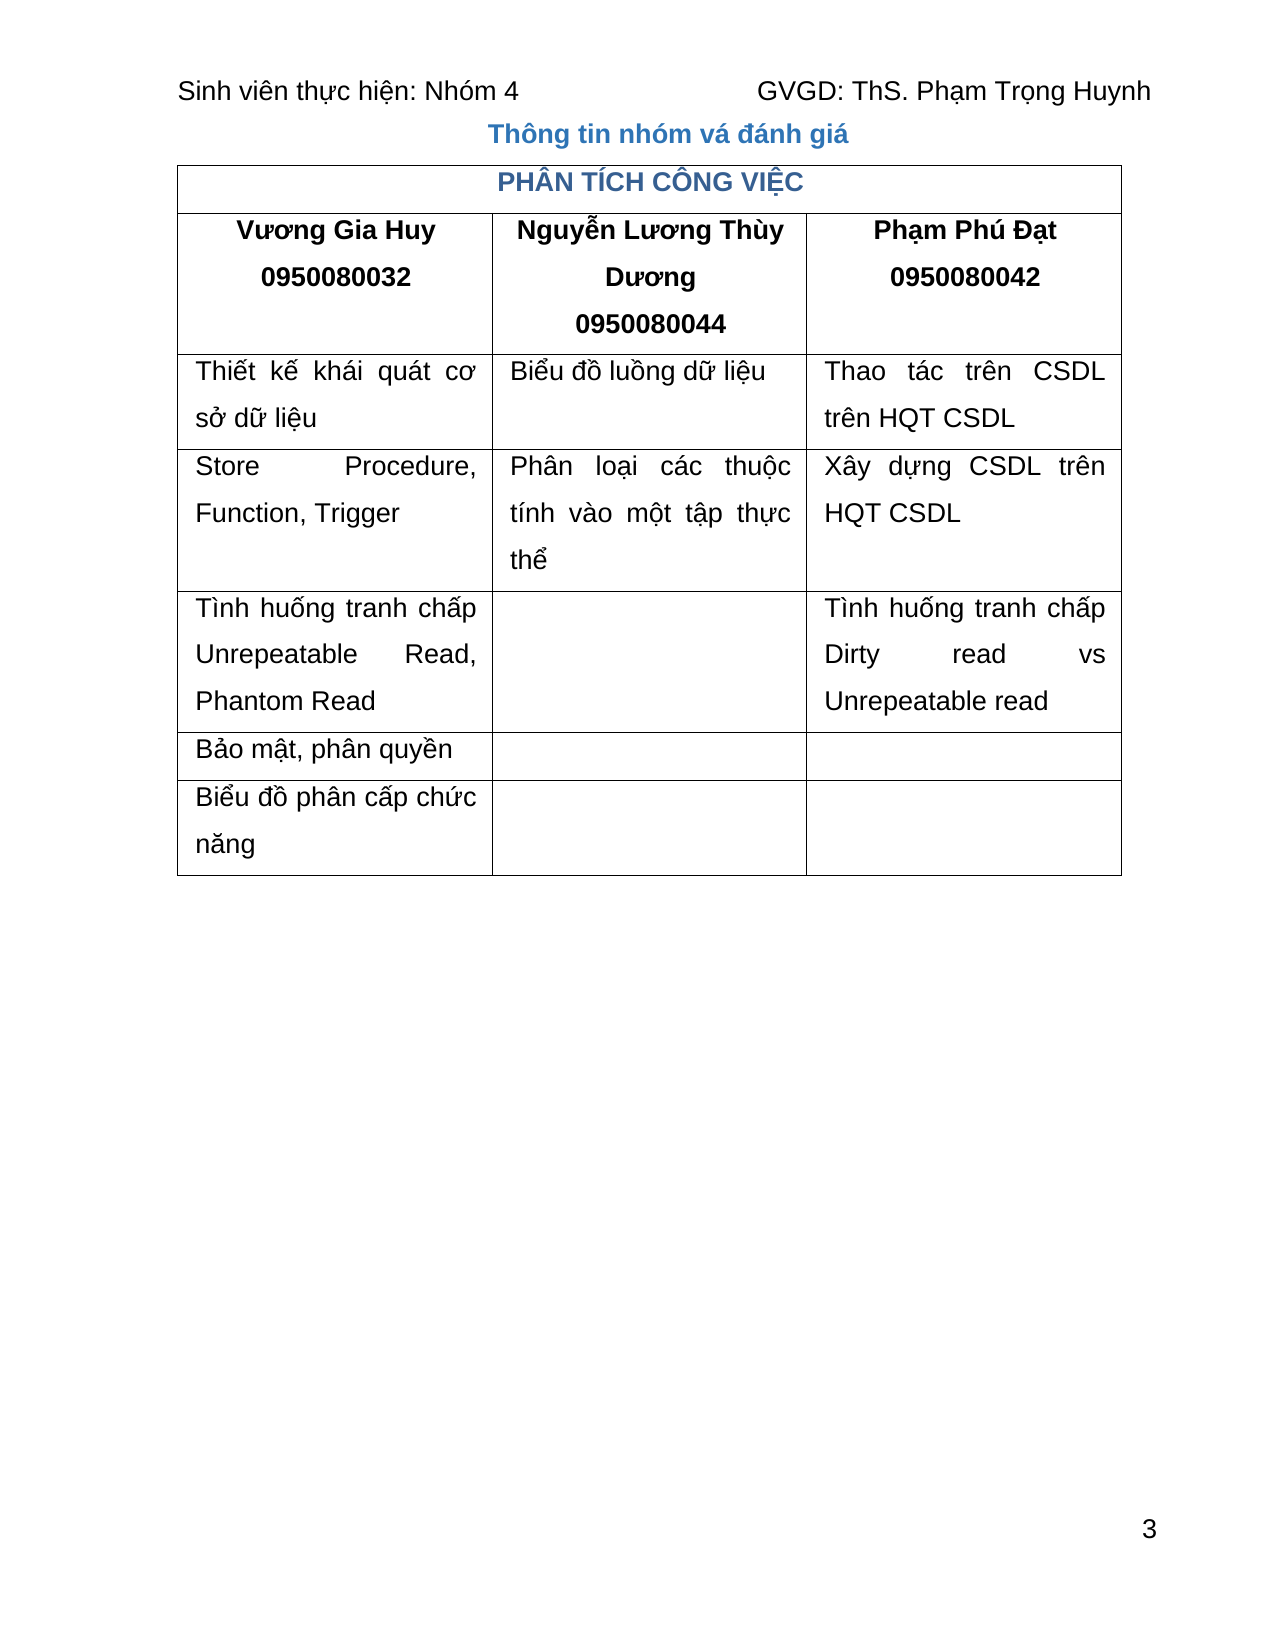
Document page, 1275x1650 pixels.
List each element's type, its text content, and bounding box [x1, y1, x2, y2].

table_cell Bảo mật, phân quyền [178, 733, 492, 780]
table_cell Tình huống tranh chấp Unrepeatable Read, Phantom Read [178, 592, 492, 732]
subtitle Thông tin nhóm vá đánh giá [183, 118, 1153, 149]
table_cell [807, 733, 1121, 780]
table_cell Biểu đồ phân cấp chức năng [178, 781, 492, 875]
table_cell [807, 781, 1121, 875]
table_cell Xây dựng CSDL trên HQT CSDL [807, 450, 1121, 591]
table_cell [493, 781, 806, 875]
table_cell Tình huống tranh chấp Dirty read vs Unrepeatable read [807, 592, 1121, 732]
table_cell [493, 733, 806, 780]
table_cell Phạm Phú Đạt 0950080042 [807, 214, 1121, 354]
table_cell [493, 592, 806, 732]
table_cell Store Procedure, Function, Trigger [178, 450, 492, 591]
table_cell Biểu đồ luồng dữ liệu [493, 355, 806, 449]
table_cell Phân loại các thuộc tính vào một tập thực thể [493, 450, 806, 591]
table_cell Thiết kế khái quát cơ sở dữ liệu [178, 355, 492, 449]
table_cell Nguyễn Lương Thùy Dương 0950080044 [493, 214, 806, 354]
table_cell Thao tác trên CSDL trên HQT CSDL [807, 355, 1121, 449]
table_cell Vương Gia Huy 0950080032 [178, 214, 492, 354]
table_header PHÂN TÍCH CÔNG VIỆC [178, 166, 1121, 213]
